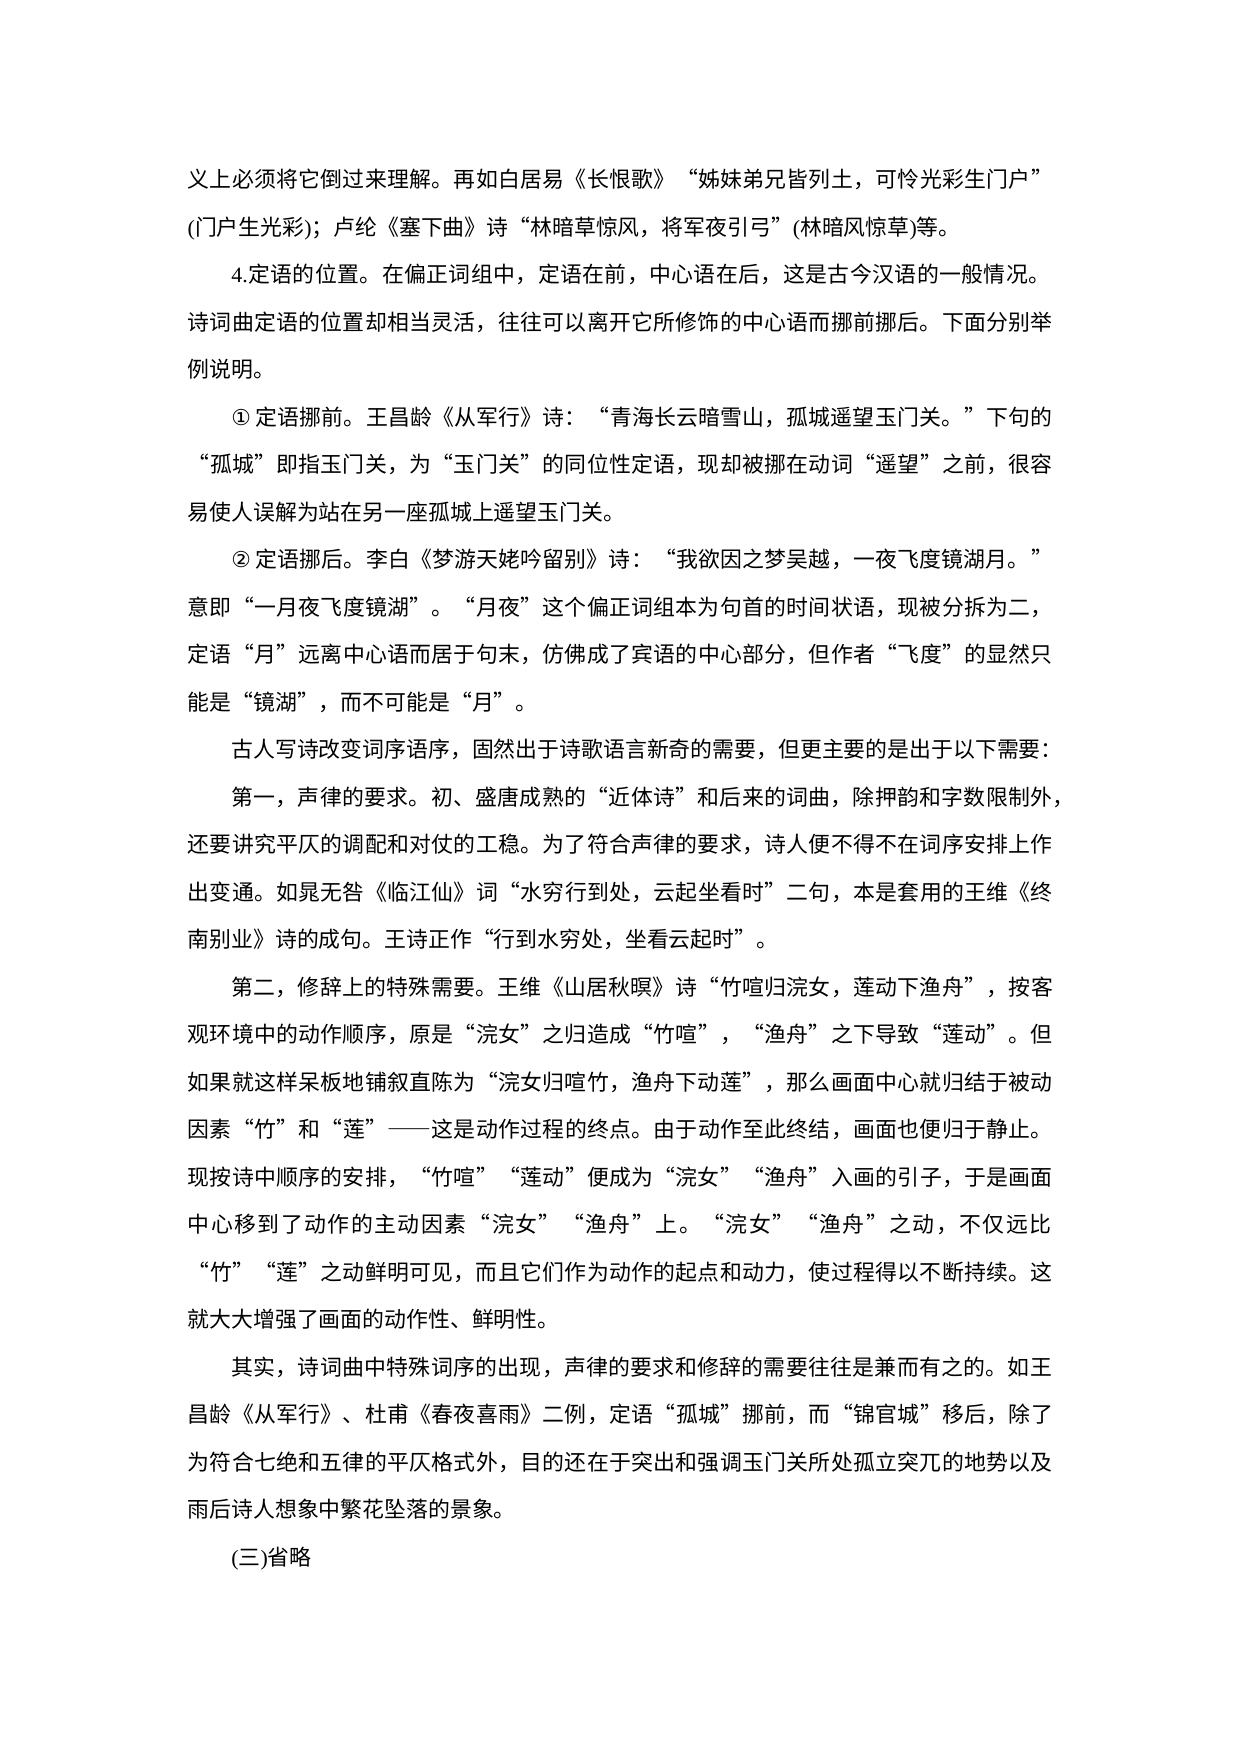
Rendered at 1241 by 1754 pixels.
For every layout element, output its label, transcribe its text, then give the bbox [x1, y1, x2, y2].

text 4.定语的位置。在偏正词组中，定语在前，中心语在后，这是古今汉语的一般情况。诗词曲定语的位置却相当灵活，往往可以离开它所修饰的中心语而挪前挪后。下面分别举例说明。 [187, 257, 1053, 384]
text (三)省略 [187, 1540, 1053, 1571]
text 第一，声律的要求。初、盛唐成熟的“近体诗”和后来的词曲，除押韵和字数限制外，还要讲究平仄的调配和对仗的工稳。为了符合声律的要求，诗人便不得不在词序安排上作出变通。如晁无咎《临江仙》词“水穷行到处，云起坐看时”二句，本是套用的王维《终南别业》诗的成句。王诗正作“行到水穷处，坐看云起时”。 [187, 780, 1053, 954]
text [187, 162, 1053, 241]
text 其实，诗词曲中特殊词序的出现，声律的要求和修辞的需要往往是兼而有之的。如王昌龄《从军行》、杜甫《春夜喜雨》二例，定语“孤城”挪前，而“锦官城”移后，除了为符合七绝和五律的平仄格式外，目的还在于突出和强调玉门关所处孤立突兀的地势以及雨后诗人想象中繁花坠落的景象。 [187, 1350, 1053, 1524]
text 第二，修辞上的特殊需要。王维《山居秋暝》诗“竹喧归浣女，莲动下渔舟”，按客观环境中的动作顺序，原是“浣女”之归造成“竹喧”，“渔舟”之下导致“莲动”。但如果就这样呆板地铺叙直陈为“浣女归喧竹，渔舟下动莲”，那么画面中心就归结于被动因素“竹”和“莲”——这是动作过程的终点。由于动作至此终结，画面也便归于静止。现按诗中顺序的安排，“竹喧”“莲动”便成为“浣女”“渔舟”入画的引子，于是画面中心移到了动作的主动因素“浣女”“渔舟”上。“浣女”“渔舟”之动，不仅远比“竹”“莲”之动鲜明可见，而且它们作为动作的起点和动力，使过程得以不断持续。这就大大增强了画面的动作性、鲜明性。 [187, 970, 1053, 1334]
text 古人写诗改变词序语序，固然出于诗歌语言新奇的需要，但更主要的是出于以下需要： [187, 732, 1053, 764]
text ②定语挪后。李白《梦游天姥吟留别》诗：“我欲因之梦吴越，一夜飞度镜湖月。”意即“一月夜飞度镜湖”。“月夜”这个偏正词组本为句首的时间状语，现被分拆为二，定语“月”远离中心语而居于句末，仿佛成了宾语的中心部分，但作者“飞度”的显然只能是“镜湖”，而不可能是“月”。 [187, 542, 1053, 716]
text ①定语挪前。王昌龄《从军行》诗：“青海长云暗雪山，孤城遥望玉门关。”下句的“孤城”即指玉门关，为“玉门关”的同位性定语，现却被挪在动词“遥望”之前，很容易使人误解为站在另一座孤城上遥望玉门关。 [187, 399, 1053, 526]
